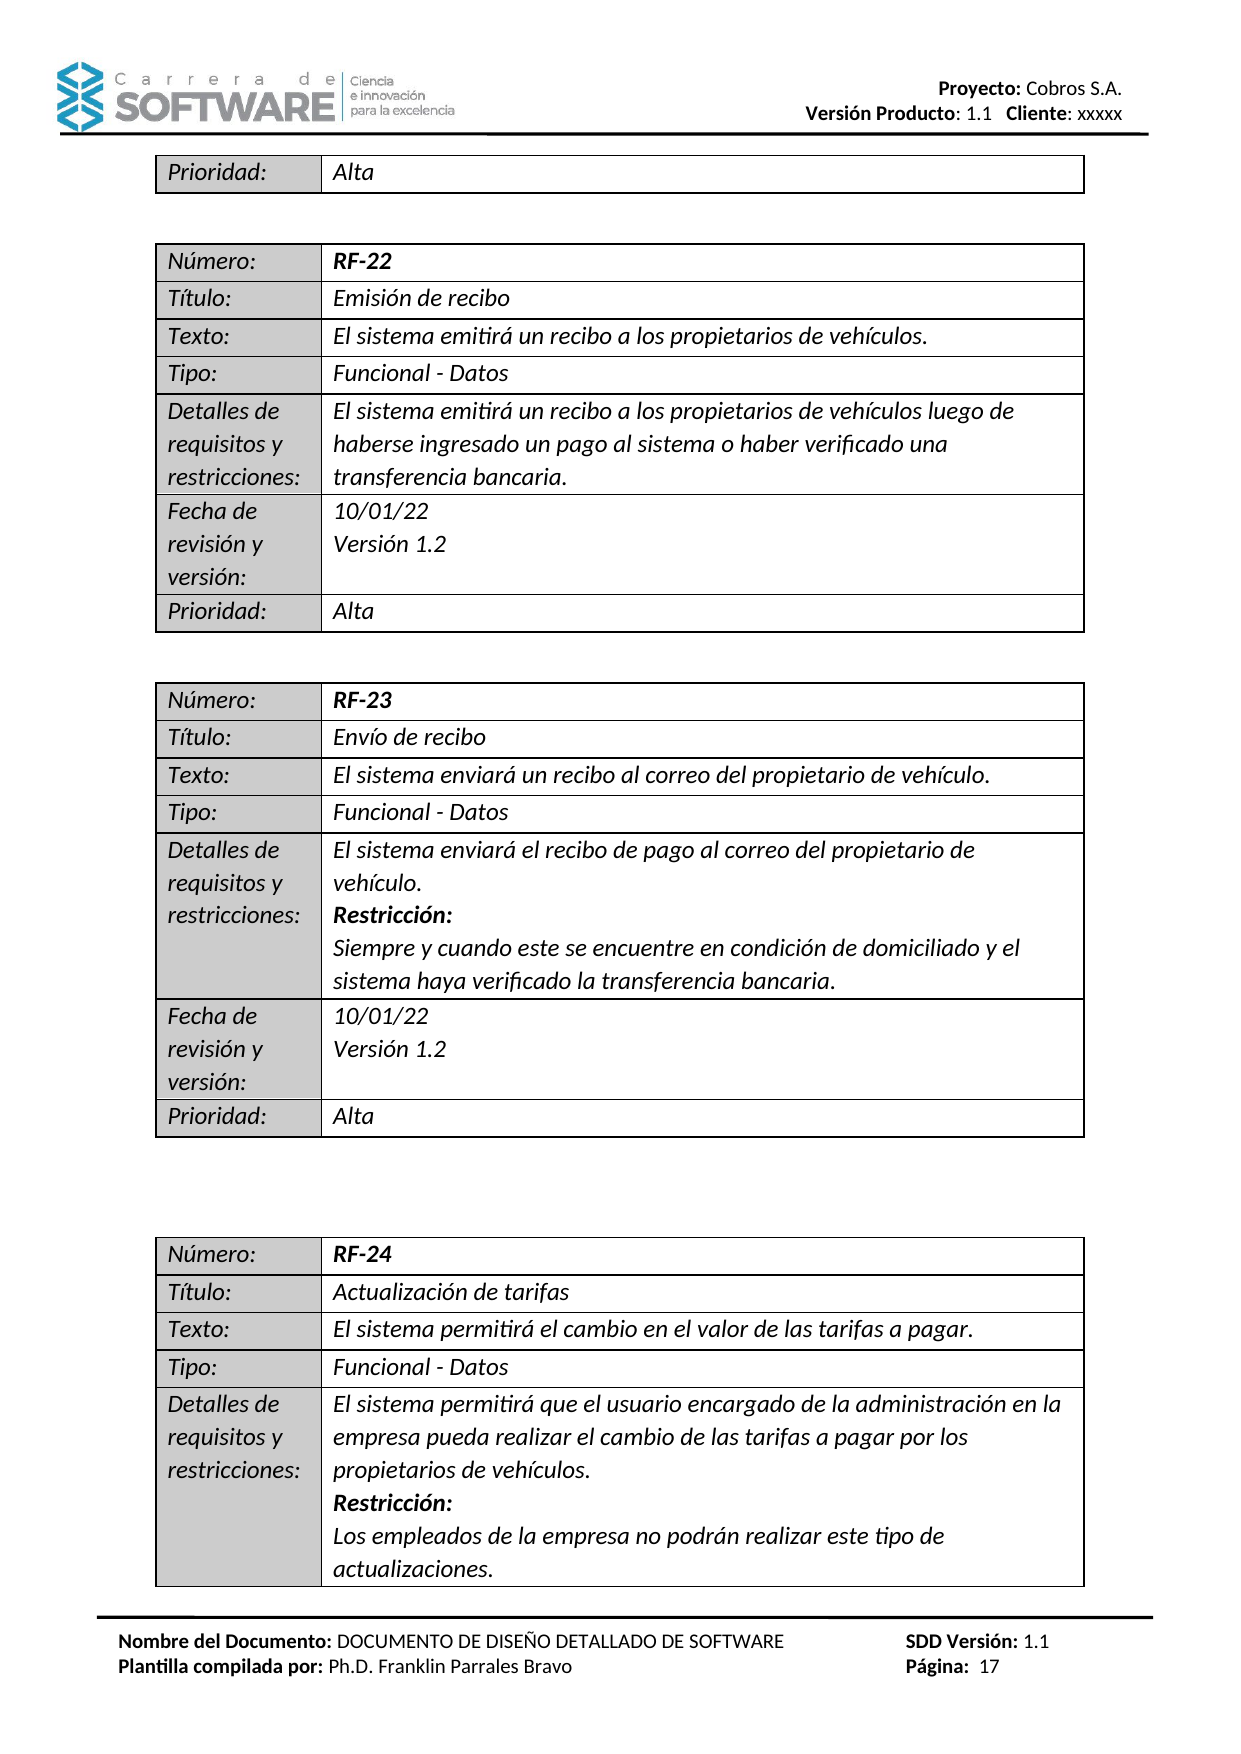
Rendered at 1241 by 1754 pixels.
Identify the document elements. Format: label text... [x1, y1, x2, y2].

table_cell Texto: [157, 759, 321, 795]
table_cell Tipo: [157, 796, 321, 832]
table_cell Alta [322, 1100, 1083, 1136]
table_cell Funcional - Datos [322, 1351, 1083, 1387]
picture [46, 46, 461, 154]
table_cell Detalles de requisitos y restricciones: [157, 834, 321, 998]
table_cell 10/01/22 Versión 1.2 [322, 1000, 1083, 1098]
table_cell Texto: [157, 1313, 321, 1349]
table_cell El sistema permitirá el cambio en el valor de las tarifas a pagar. [322, 1313, 1083, 1349]
table_cell Actualización de tarifas [322, 1276, 1083, 1312]
table_header Número: [157, 1238, 321, 1274]
table_cell Alta [322, 595, 1083, 631]
table_cell Fecha de revisión y versión: [157, 1000, 321, 1098]
table_cell Tipo: [157, 1351, 321, 1387]
table_header RF-22 [322, 245, 1083, 281]
table_cell Título: [157, 1276, 321, 1312]
table_cell Prioridad: [157, 156, 321, 192]
table_cell Funcional - Datos [322, 357, 1083, 393]
table_cell El sistema emitirá un recibo a los propietarios de vehículos. [322, 320, 1083, 356]
table_header Número: [157, 245, 321, 281]
table_cell Emisión de recibo [322, 282, 1083, 318]
table_cell El sistema emitirá un recibo a los propietarios de vehículos luego de haberse ingresado un pago al sistema o haber verificado una transferencia bancaria. [322, 395, 1083, 493]
table_cell Fecha de revisión y versión: [157, 495, 321, 594]
table_cell El sistema permitirá que el usuario encargado de la administración en la empresa pueda realizar el cambio de las tarifas a pagar por los propietarios de vehículos. Restricción: Los empleados de la empresa no podrán realizar este tipo de actualizaciones. [322, 1388, 1083, 1586]
table_cell Funcional - Datos [322, 796, 1083, 832]
table_cell Texto: [157, 320, 321, 356]
table_cell Título: [157, 721, 321, 757]
table_cell Prioridad: [157, 595, 321, 631]
table_cell Alta [322, 156, 1083, 192]
table_header Número: [157, 684, 321, 720]
table_cell Envío de recibo [322, 721, 1083, 757]
table_cell Tipo: [157, 357, 321, 393]
table_cell Detalles de requisitos y restricciones: [157, 395, 321, 493]
table_cell Detalles de requisitos y restricciones: [157, 1388, 321, 1586]
table_cell El sistema enviará un recibo al correo del propietario de vehículo. [322, 759, 1083, 795]
table_cell Título: [157, 282, 321, 318]
table_cell El sistema enviará el recibo de pago al correo del propietario de vehículo. Restricción: Siempre y cuando este se encuentre en condición de domiciliado y el sistema haya verificado la transferencia bancaria. [322, 834, 1083, 998]
table_header RF-23 [322, 684, 1083, 720]
table_cell 10/01/22 Versión 1.2 [322, 495, 1083, 594]
table_cell Prioridad: [157, 1100, 321, 1136]
table_header RF-24 [322, 1238, 1083, 1274]
